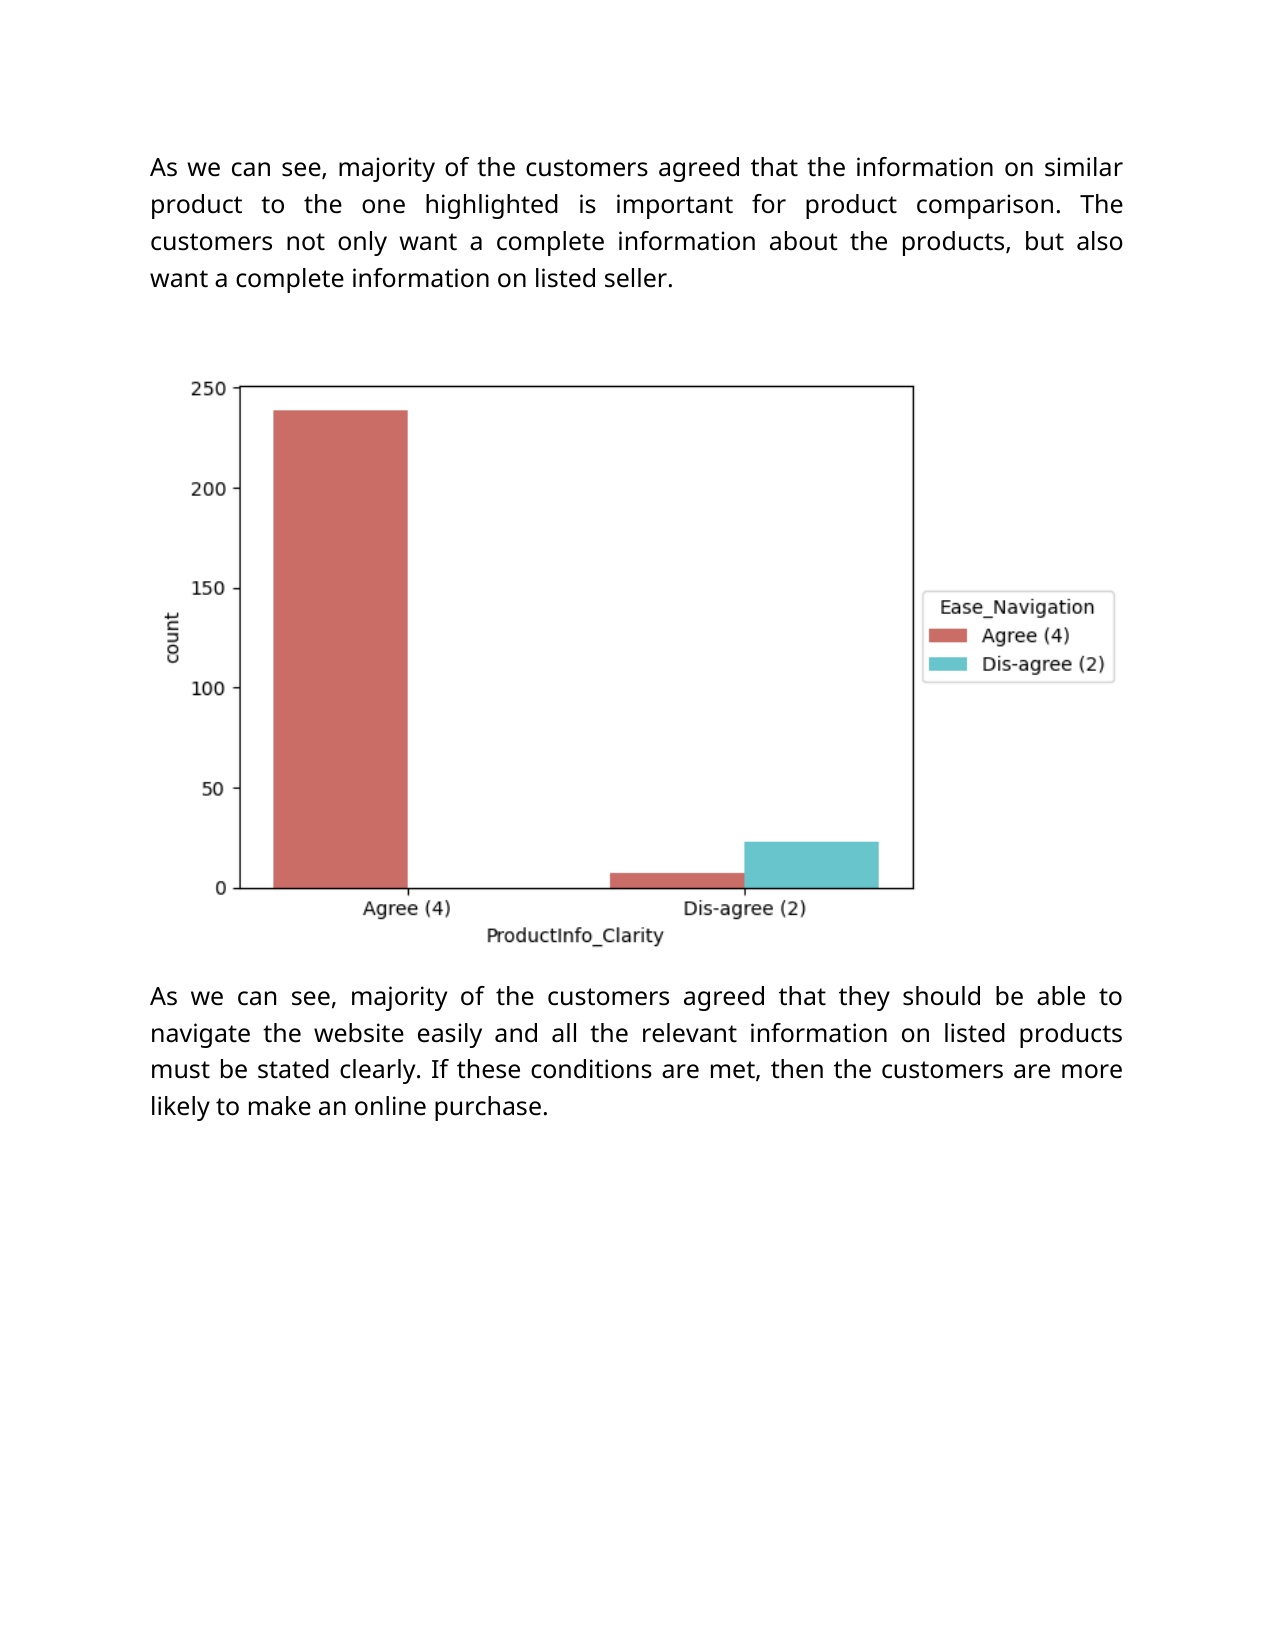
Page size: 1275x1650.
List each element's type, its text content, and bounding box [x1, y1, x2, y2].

text As we can see, majority of the customers agreed that they should be able to navigate the website easily and all the relevant information on listed products must be stated clearly. If these conditions are met, then the customers are more likely to make an online purchase. [150, 979, 1125, 1123]
picture [150, 367, 1125, 960]
text As we can see, majority of the customers agreed that the information on similar product to the one highlighted is important for product comparison. The customers not only want a complete information about the products, but also want a complete information on listed seller. [150, 150, 1125, 294]
